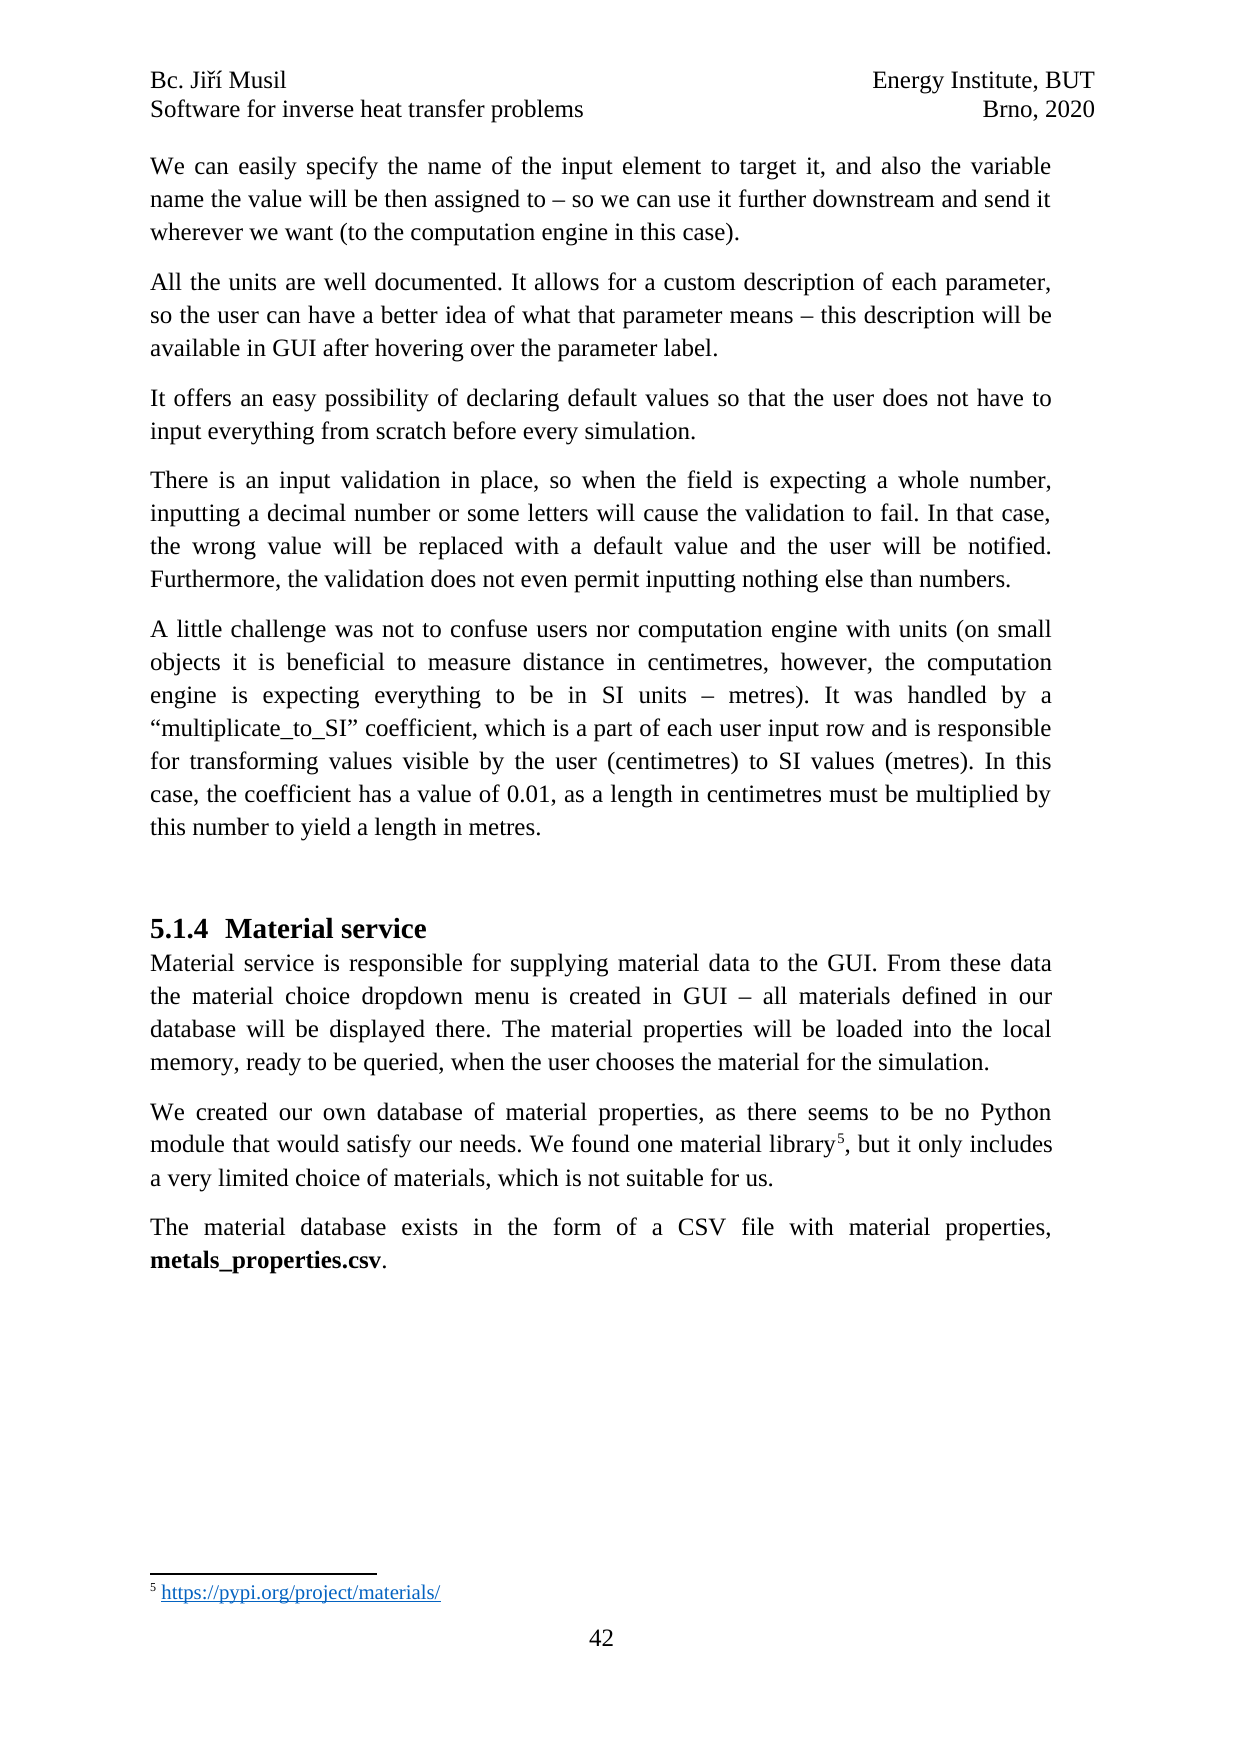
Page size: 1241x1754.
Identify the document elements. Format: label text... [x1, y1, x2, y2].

text A little challenge was not to confuse users nor computation engine with units (on small objects it is beneficial to measure distance in centimetres, however, the computation engine is expecting everything to be in SI units – metres). It was handled by a “multiplicate_to_SI” coefficient, which is a part of each user input row and is responsible for transforming values visible by the user (centimetres) to SI values (metres). In this case, the coefficient has a value of 0.01, as a length in centimetres must be multiplied by this number to yield a length in metres. [150, 614, 1053, 841]
subtitle Material service [150, 912, 1053, 945]
text The material database exists in the form of a CSV file with material properties, metals_properties.csv. [150, 1212, 1053, 1274]
text There is an input validation in place, so when the field is expecting a whole number, inputting a decimal number or some letters will cause the validation to fail. In that case, the wrong value will be replaced with a default value and the user will be notified. Furthermore, the validation does not even permit inputting nothing else than numbers. [150, 465, 1053, 593]
text We can easily specify the name of the input element to target it, and also the variable name the value will be then assigned to – so we can use it further downstream and send it wherever we want (to the computation engine in this case). [150, 151, 1053, 246]
text We created our own database of material properties, as there seems to be no Python module that would satisfy our needs. We found one material library, but it only includes a very limited choice of materials, which is not suitable for us. [150, 1097, 1053, 1191]
text All the units are well documented. It allows for a custom description of each parameter, so the user can have a better idea of what that parameter means – this description will be available in GUI after hovering over the parameter label. [150, 267, 1053, 362]
text Material service is responsible for supplying material data to the GUI. From these data the material choice dropdown menu is created in GUI – all materials defined in our database will be displayed there. The material properties will be loaded into the local memory, ready to be queried, when the user chooses the material for the simulation. [150, 948, 1053, 1076]
text It offers an easy possibility of declaring default values so that the user does not have to input everything from scratch before every simulation. [150, 383, 1053, 444]
